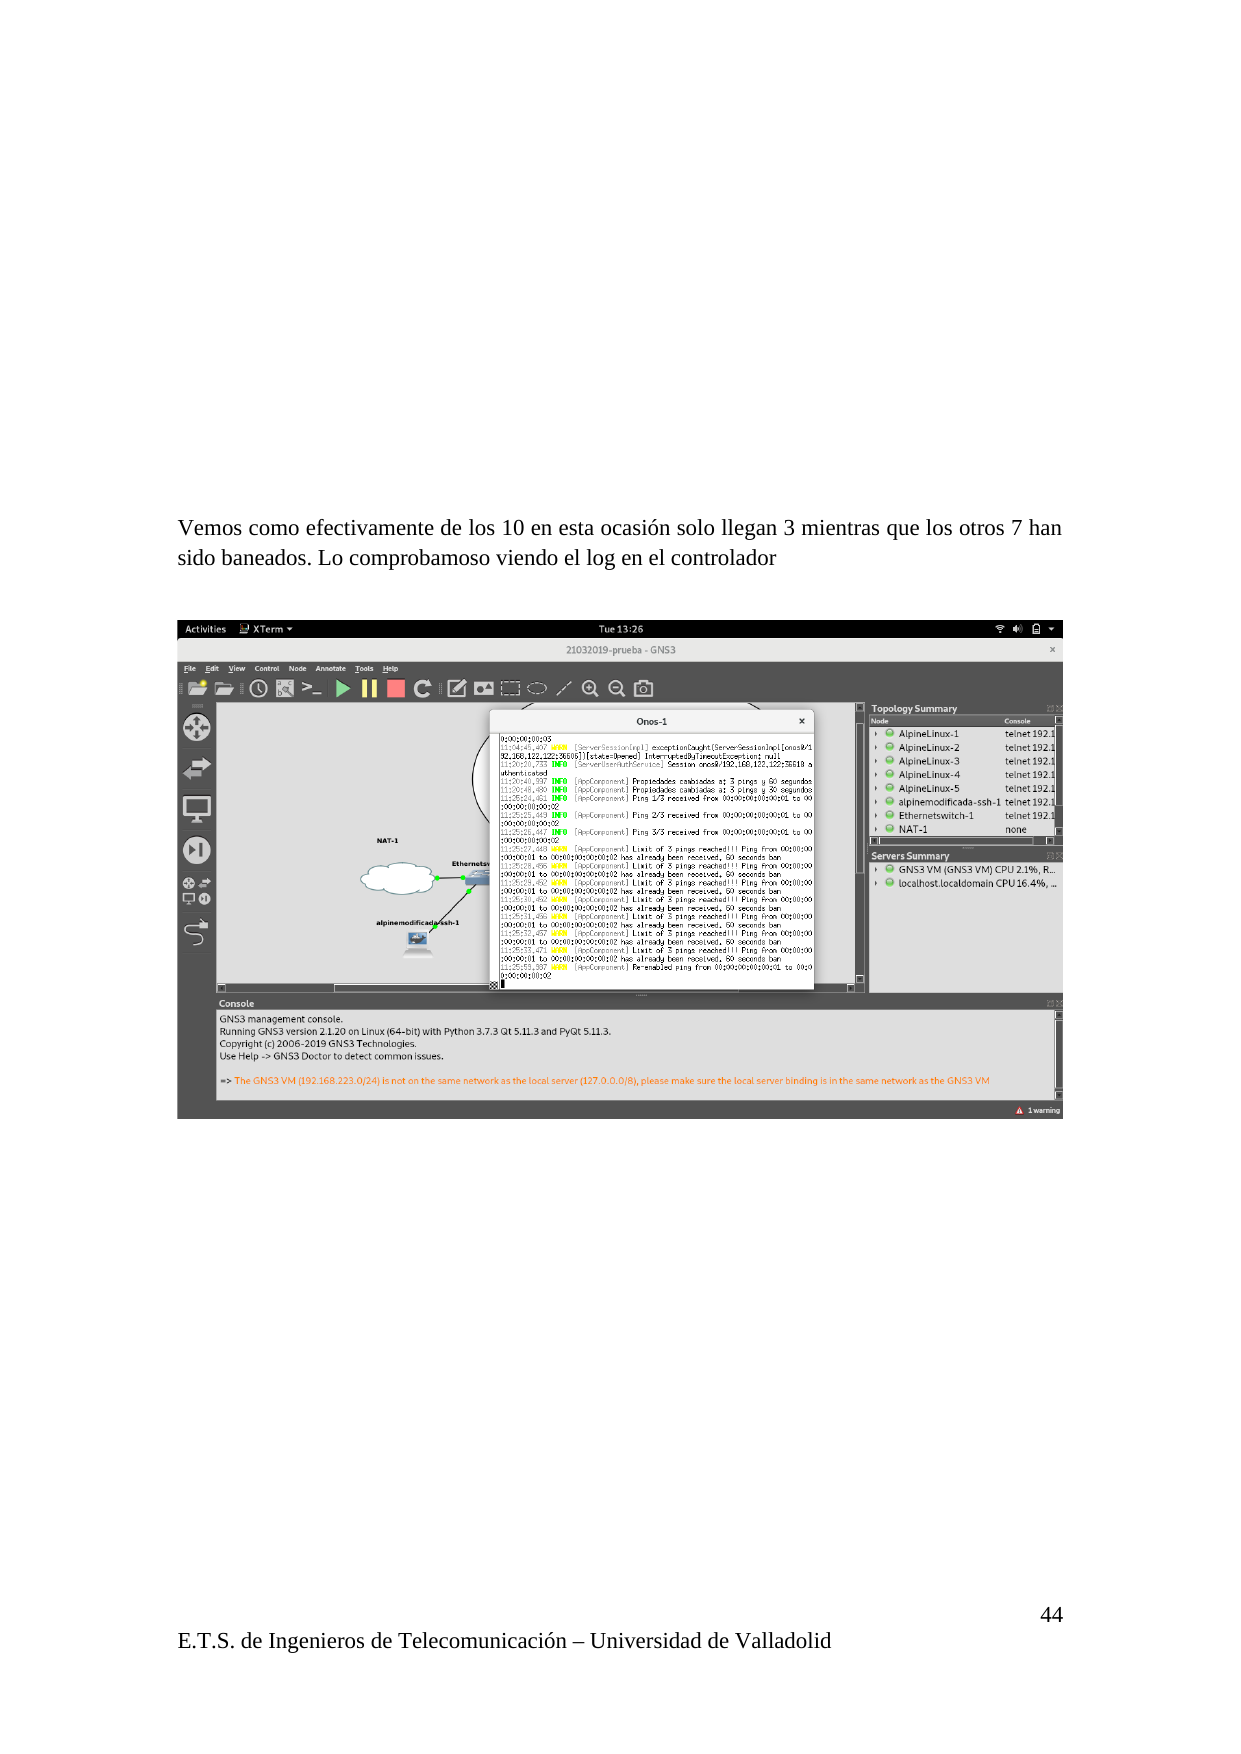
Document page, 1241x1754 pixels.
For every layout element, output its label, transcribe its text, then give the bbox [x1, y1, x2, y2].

text Vemos como efectivamente de los 10 en esta ocasión solo llegan 3 mientras que los otros 7 han sido baneados. Lo comprobamoso viendo el log en el controlador [177, 514, 1063, 571]
picture [177, 620, 1063, 1119]
